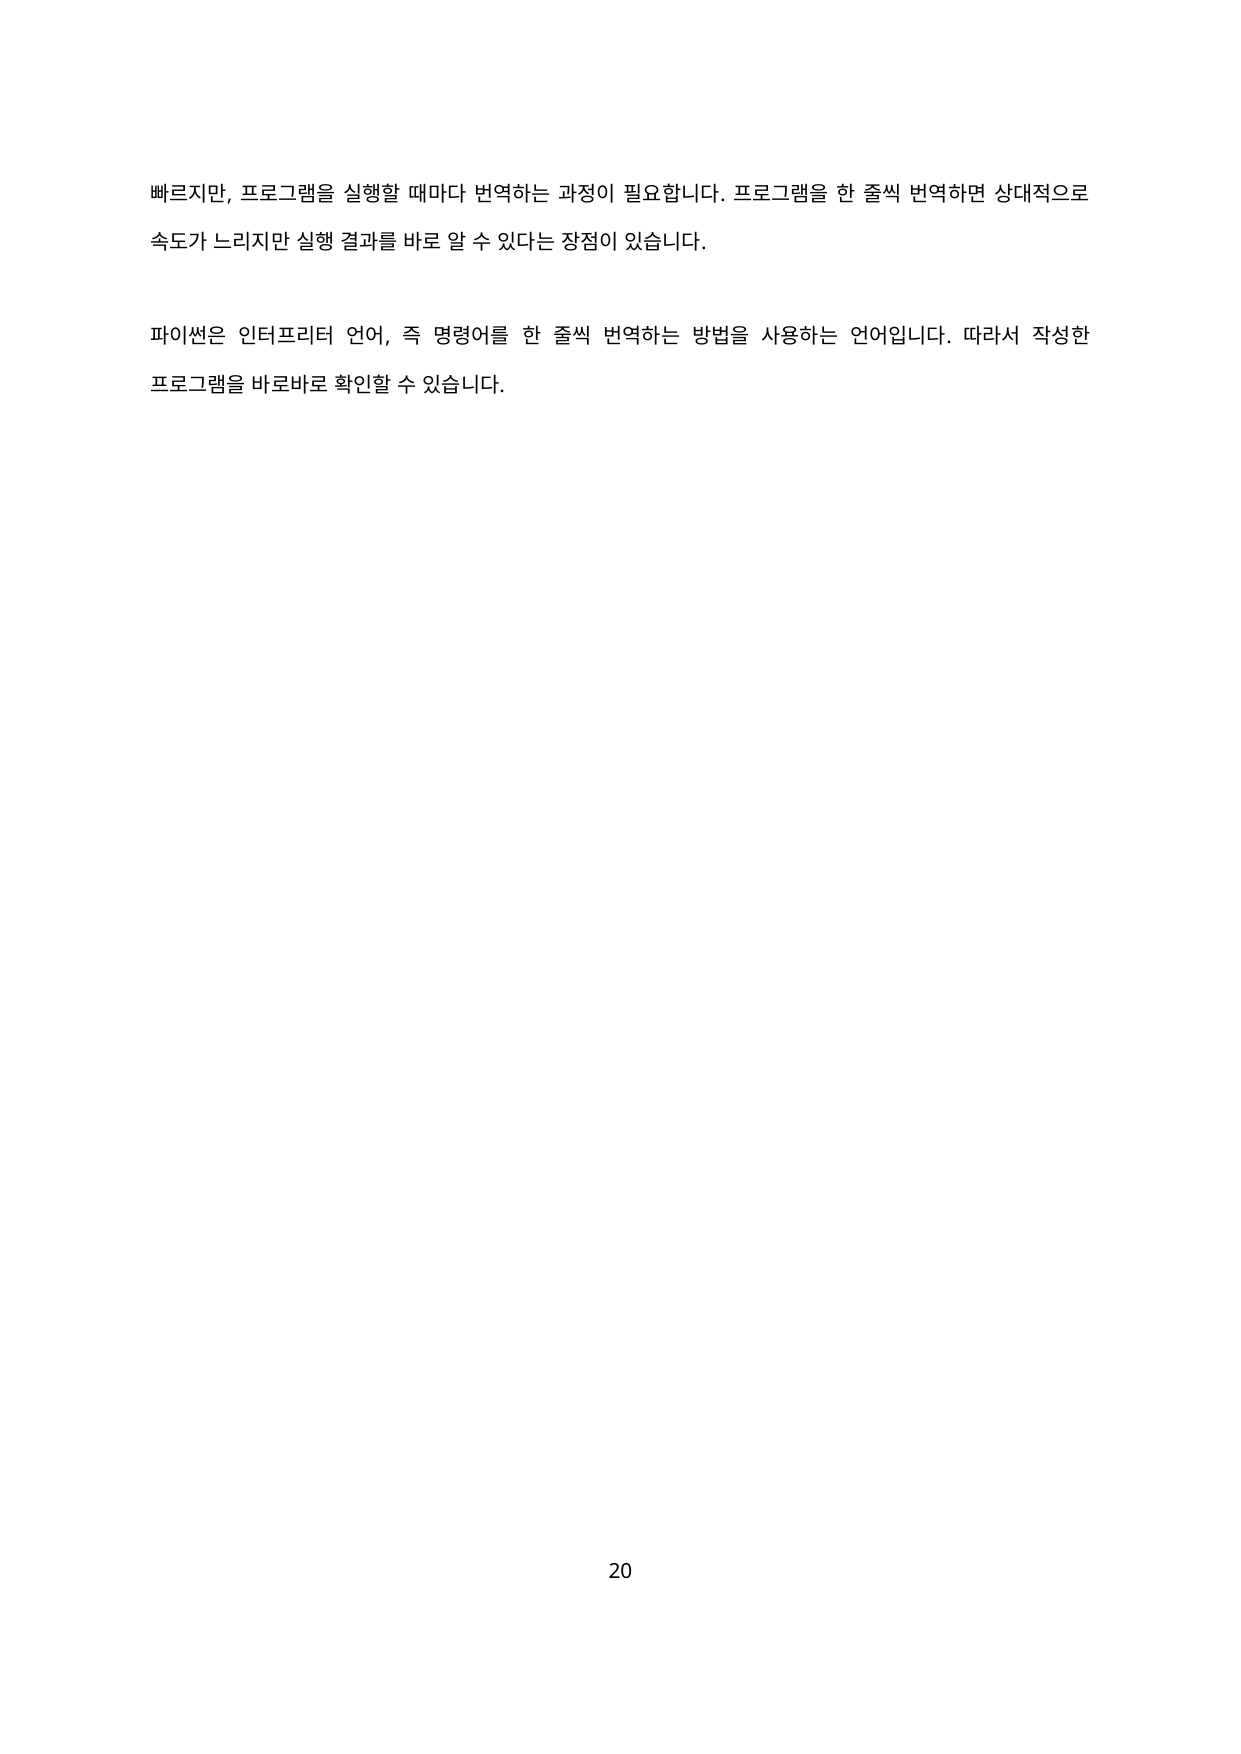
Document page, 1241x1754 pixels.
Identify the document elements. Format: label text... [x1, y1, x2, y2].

text 파이썬은 인터프리터 언어, 즉 명령어를 한 줄씩 번역하는 방법을 사용하는 언어입니다. 따라서 작성한 프로그램을 바로바로 확인할 수 있습니다. [150, 319, 1090, 398]
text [150, 177, 1090, 256]
